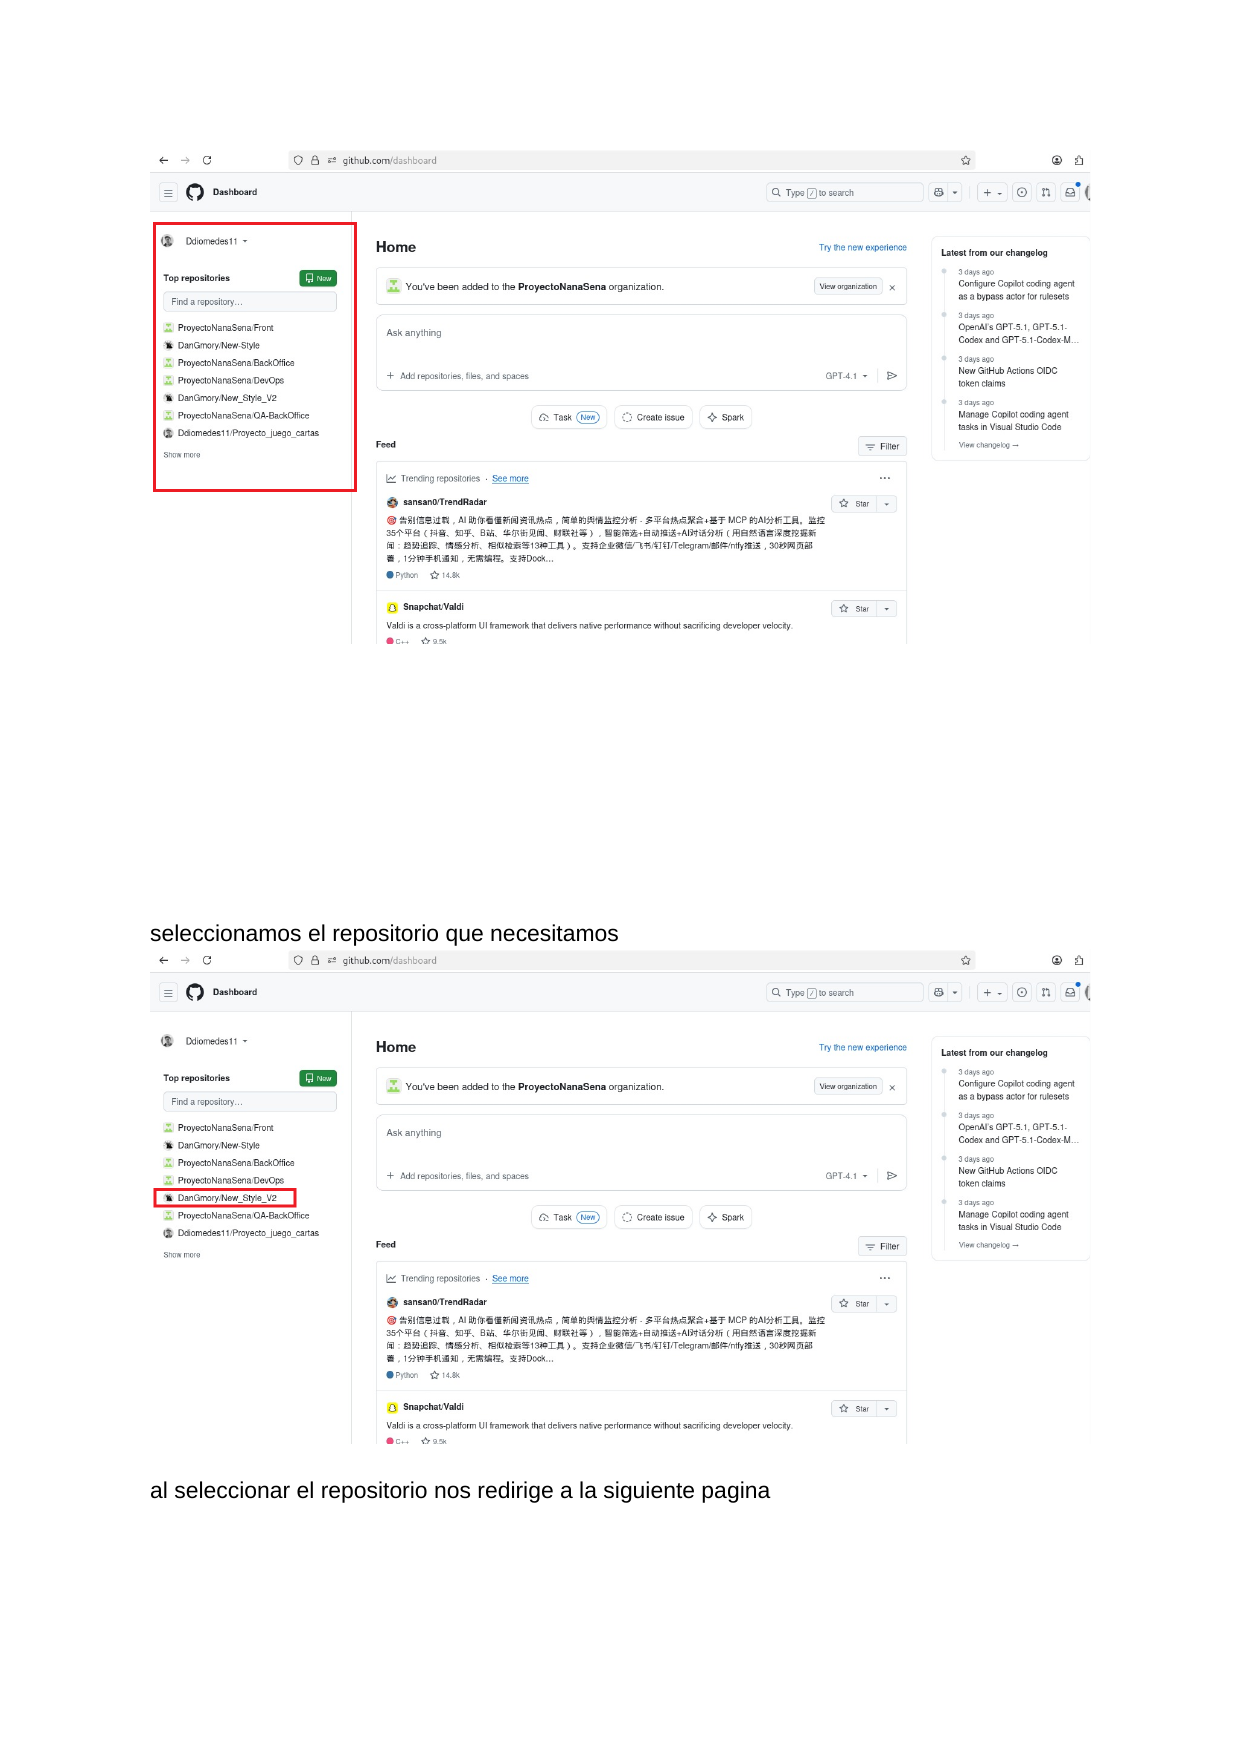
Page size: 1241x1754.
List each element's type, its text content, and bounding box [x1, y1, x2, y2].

picture [150, 150, 1091, 644]
text al seleccionar el repositorio nos redirige a la siguiente pagina [150, 1477, 1090, 1504]
picture [150, 949, 1091, 1444]
text seleccionamos el repositorio que necesitamos [150, 919, 1090, 946]
